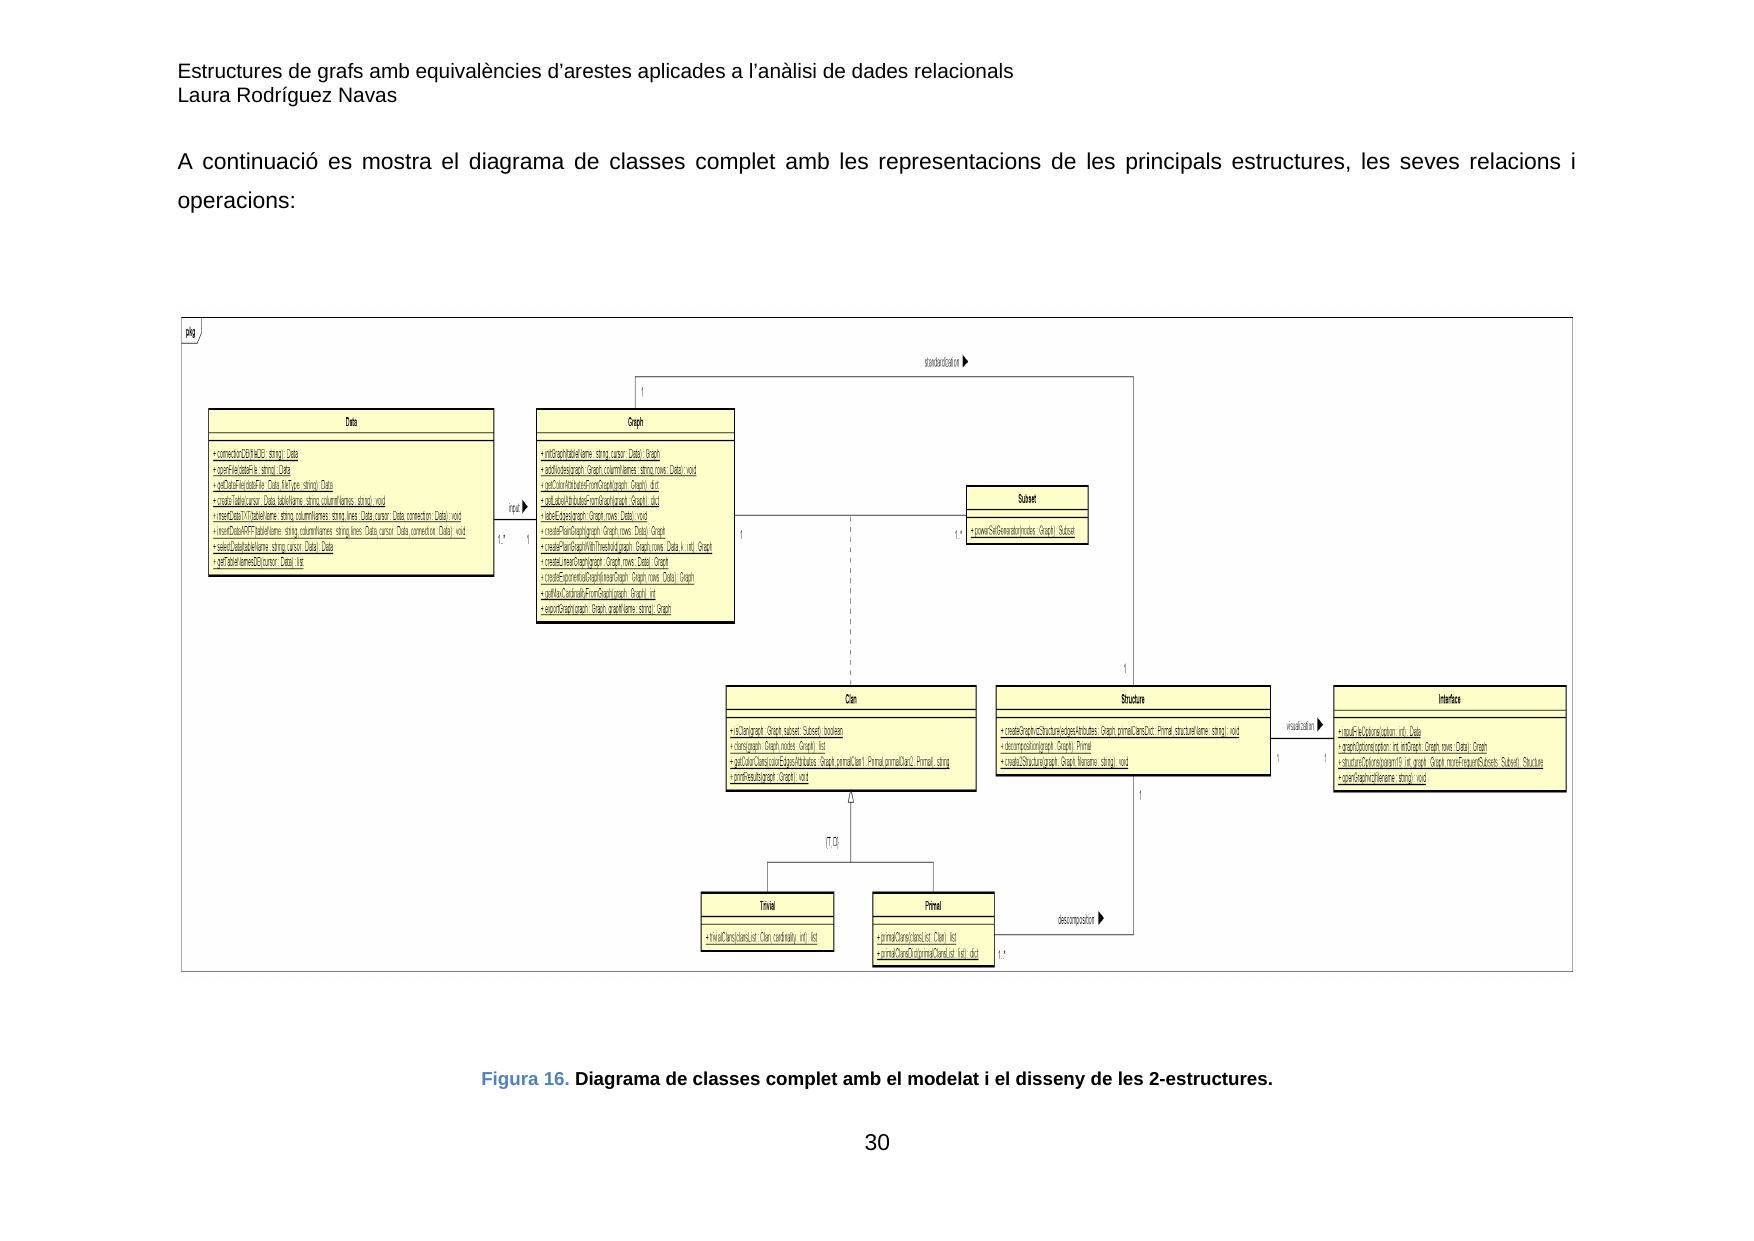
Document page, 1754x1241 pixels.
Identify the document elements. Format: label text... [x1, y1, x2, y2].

picture [177, 307, 1577, 981]
text A continuació es mostra el diagrama de classes complet amb les representacions de les principals estructures, les seves relacions i operacions: [177, 148, 1577, 213]
